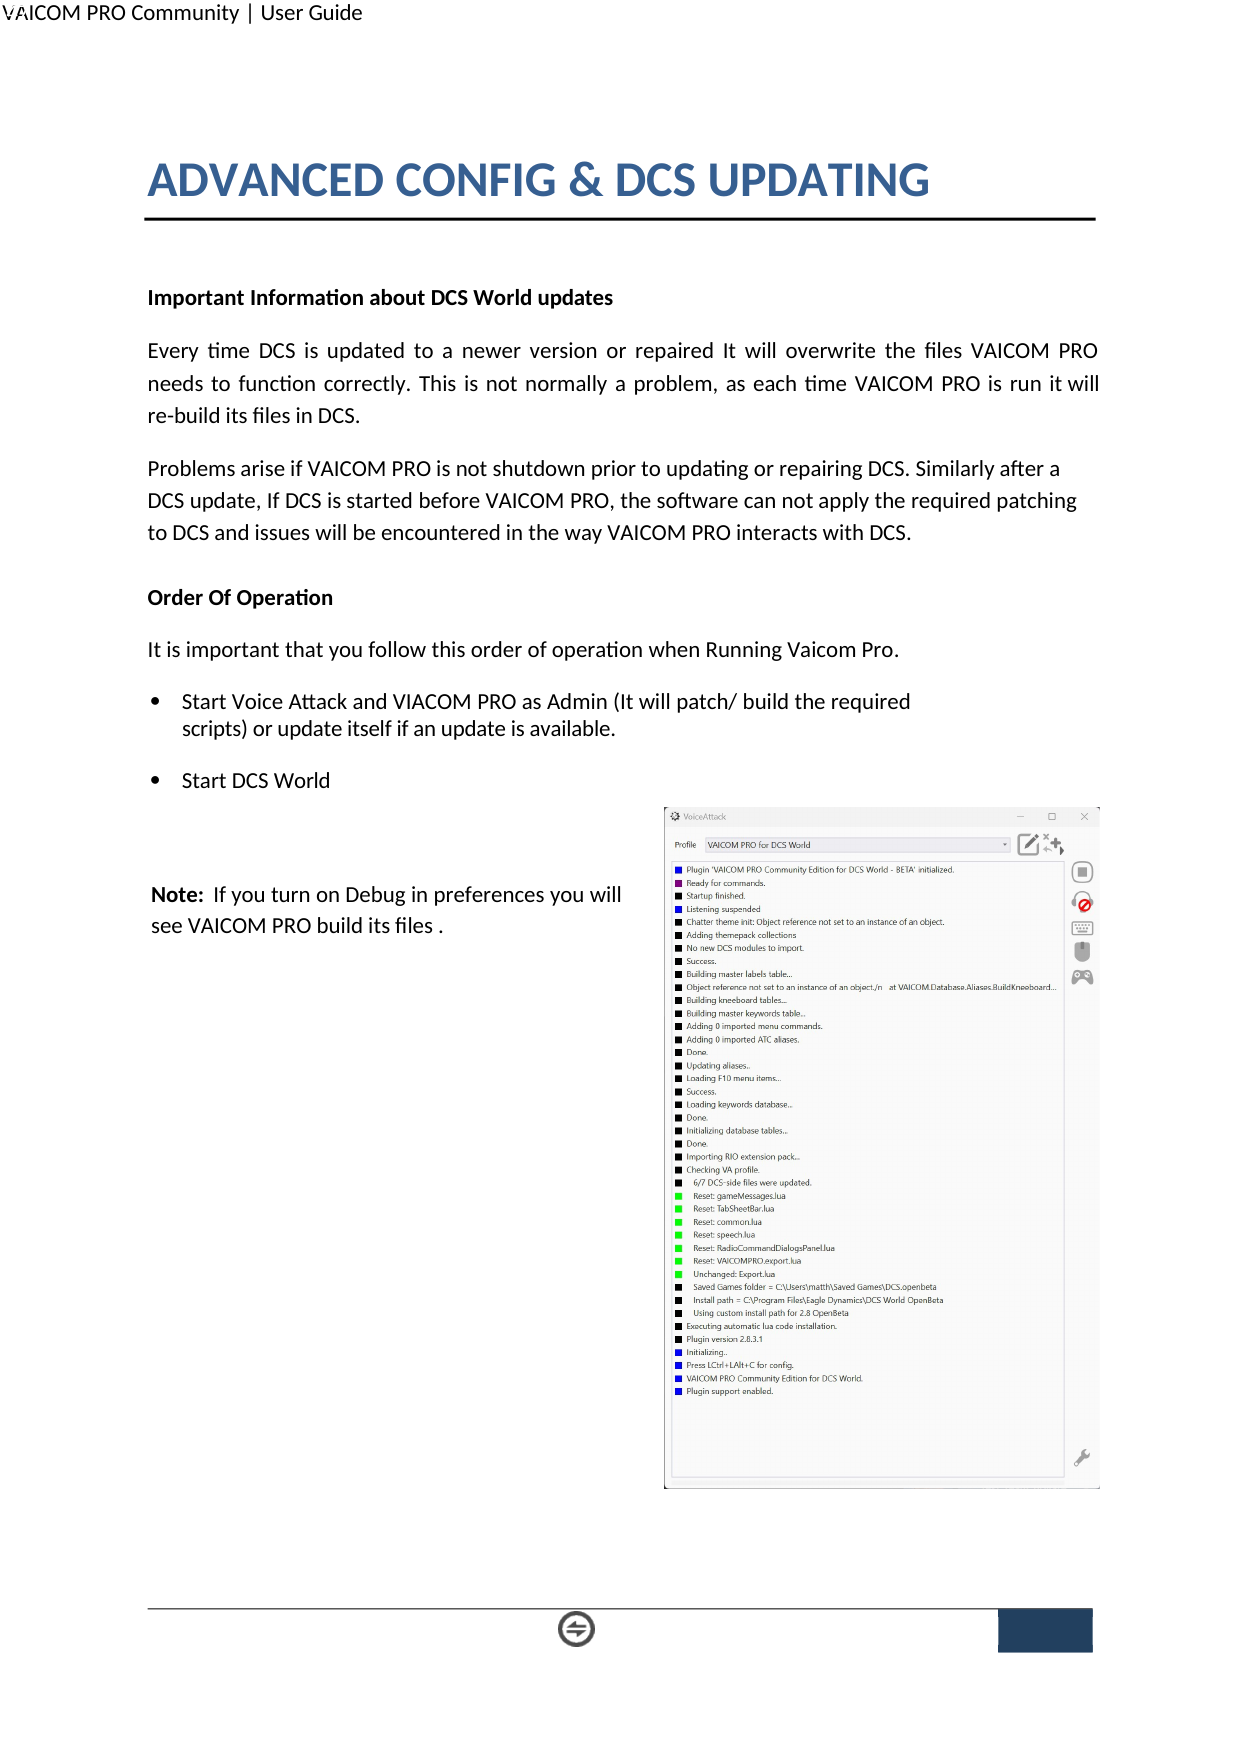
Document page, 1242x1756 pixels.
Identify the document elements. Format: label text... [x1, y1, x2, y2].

subtitle ADVANCED CONFIG & DCS UPDATING [147, 150, 1131, 209]
subtitle Important Information about DCS World updates [147, 283, 1131, 312]
picture [558, 1611, 595, 1647]
text Every time DCS is updated to a newer version or repaired It will overwrite the files VAICOM PRO needs to function correctly. This is not normally a problem, as each time VAICOM PRO is run it will re-build its files in DCS. [147, 337, 1100, 429]
subtitle Order Of Operation [147, 583, 1131, 611]
text Note: If you turn on Debug in preferences you will see VAICOM PRO build its files . [151, 880, 646, 940]
list Start Voice Attack and VIACOM PRO as Admin (It will patch/ build the required scripts) or update itself if an update is available. [151, 687, 911, 742]
text It is important that you follow this order of operation when Running Vaicom Pro. [147, 635, 1131, 663]
list Start DCS World [151, 766, 1131, 794]
text Problems arise if VAICOM PRO is not shutdown prior to updating or repairing DCS. Similarly after a DCS update, If DCS is started before VAICOM PRO, the software can not apply the required patching to DCS and issues will be encountered in the way VAICOM PRO interacts with DCS. [147, 454, 1078, 546]
picture [664, 807, 1100, 1489]
